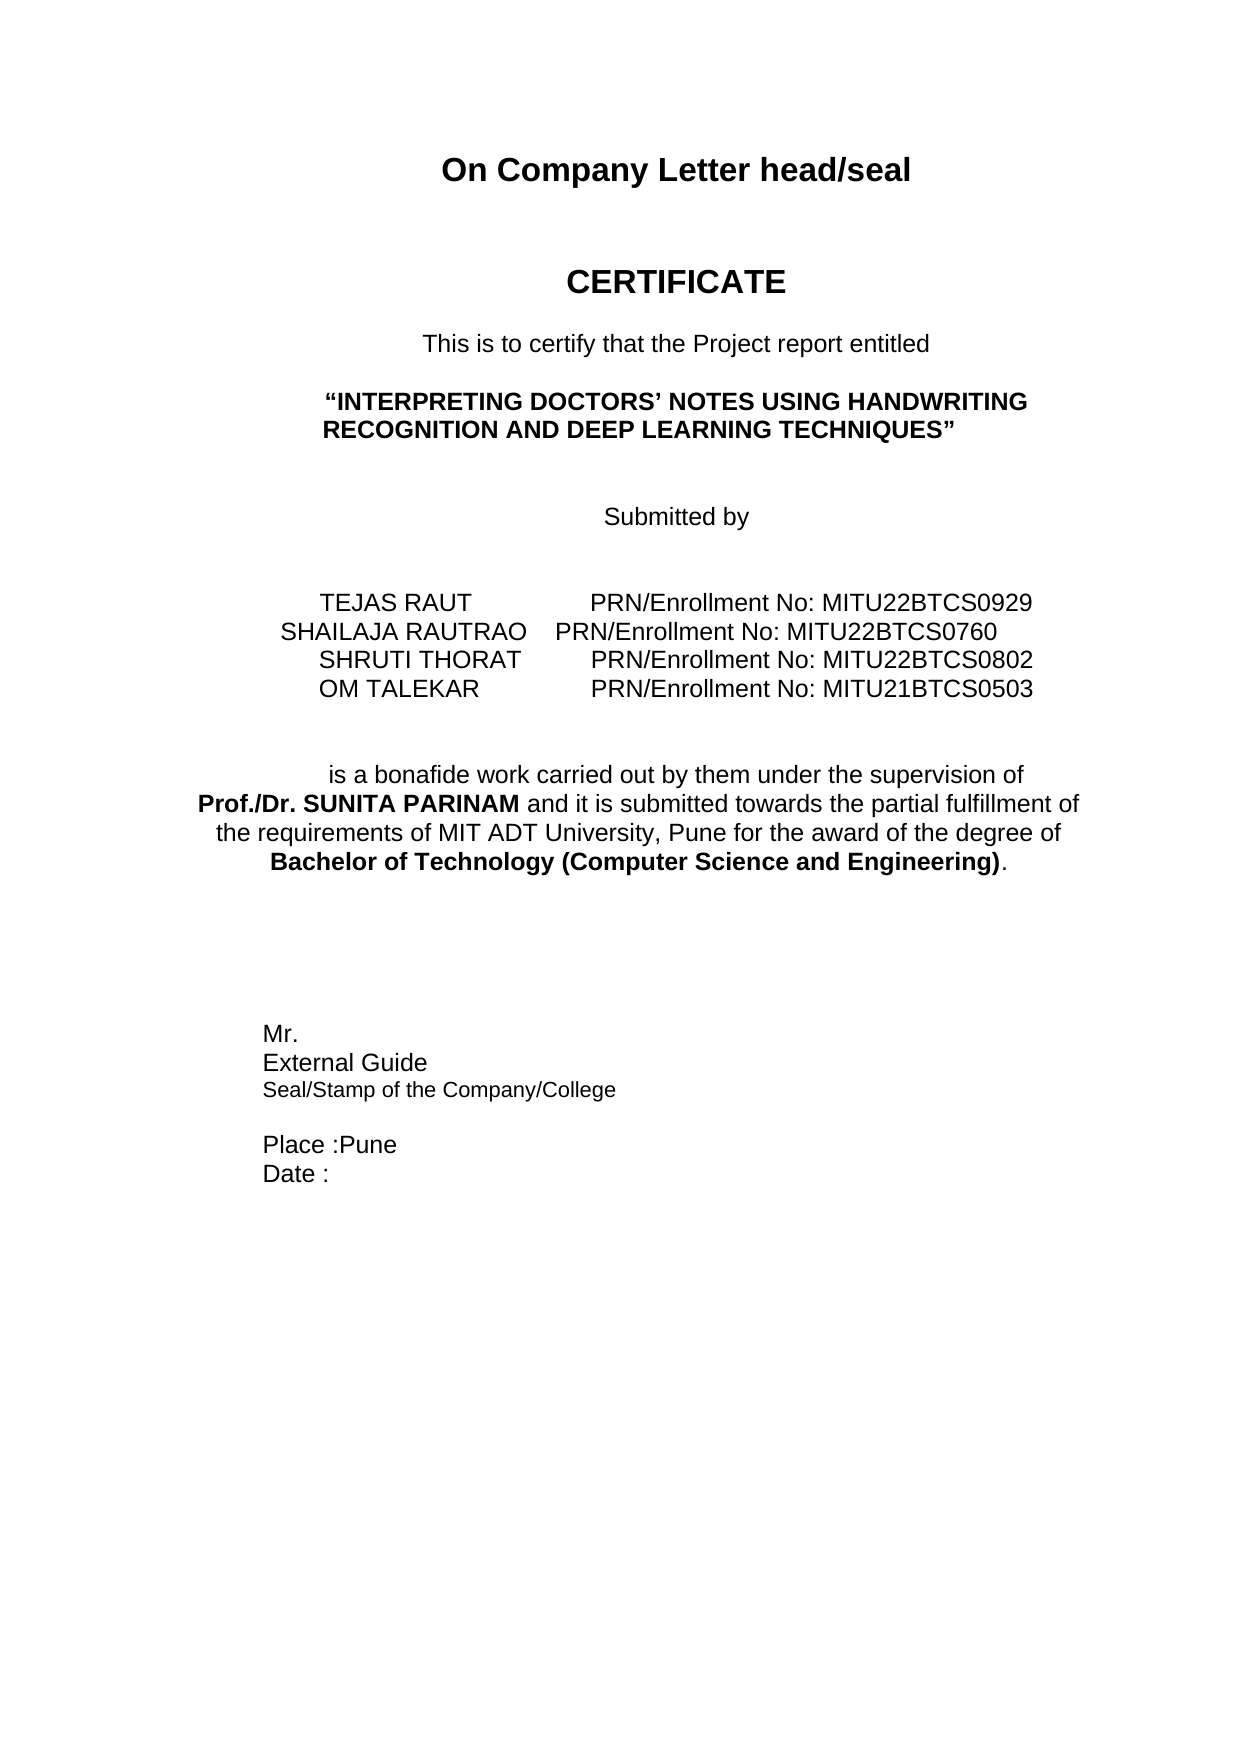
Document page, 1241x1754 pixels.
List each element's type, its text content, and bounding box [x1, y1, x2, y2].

text SHRUTI THORAT PRN/Enrollment No: MITU22BTCS0802 [187, 645, 1090, 674]
text SHAILAJA RAUTRAO PRN/Enrollment No: MITU22BTCS0760 [187, 617, 1090, 645]
text “INTERPRETING DOCTORS’ NOTES USING HANDWRITING RECOGNITION AND DEEP LEARNING TECHNIQUES” [187, 387, 1090, 444]
text On Company Letter head/seal [187, 150, 1090, 188]
text is a bonafide work carried out by them under the supervision of Prof./Dr. SUNITA PARINAM and it is submitted towards the partial fulfillment of the requirements of MIT ADT University, Pune for the award of the degree of Bachelor of Technology (Computer Science and Engineering). [187, 760, 1090, 875]
text CERTIFICATE [187, 262, 1090, 300]
text Submitted by [187, 502, 1090, 530]
text Date : [187, 1159, 1090, 1188]
text External Guide [187, 1048, 1090, 1077]
text OM TALEKAR PRN/Enrollment No: MITU21BTCS0503 [187, 674, 1090, 703]
text This is to certify that the Project report entitled [187, 329, 1090, 358]
text TEJAS RAUT PRN/Enrollment No: MITU22BTCS0929 [187, 588, 1090, 617]
text Mr. [187, 1019, 1090, 1048]
text Seal/Stamp of the Company/College [187, 1077, 1090, 1102]
text Place :Pune [187, 1131, 1090, 1159]
